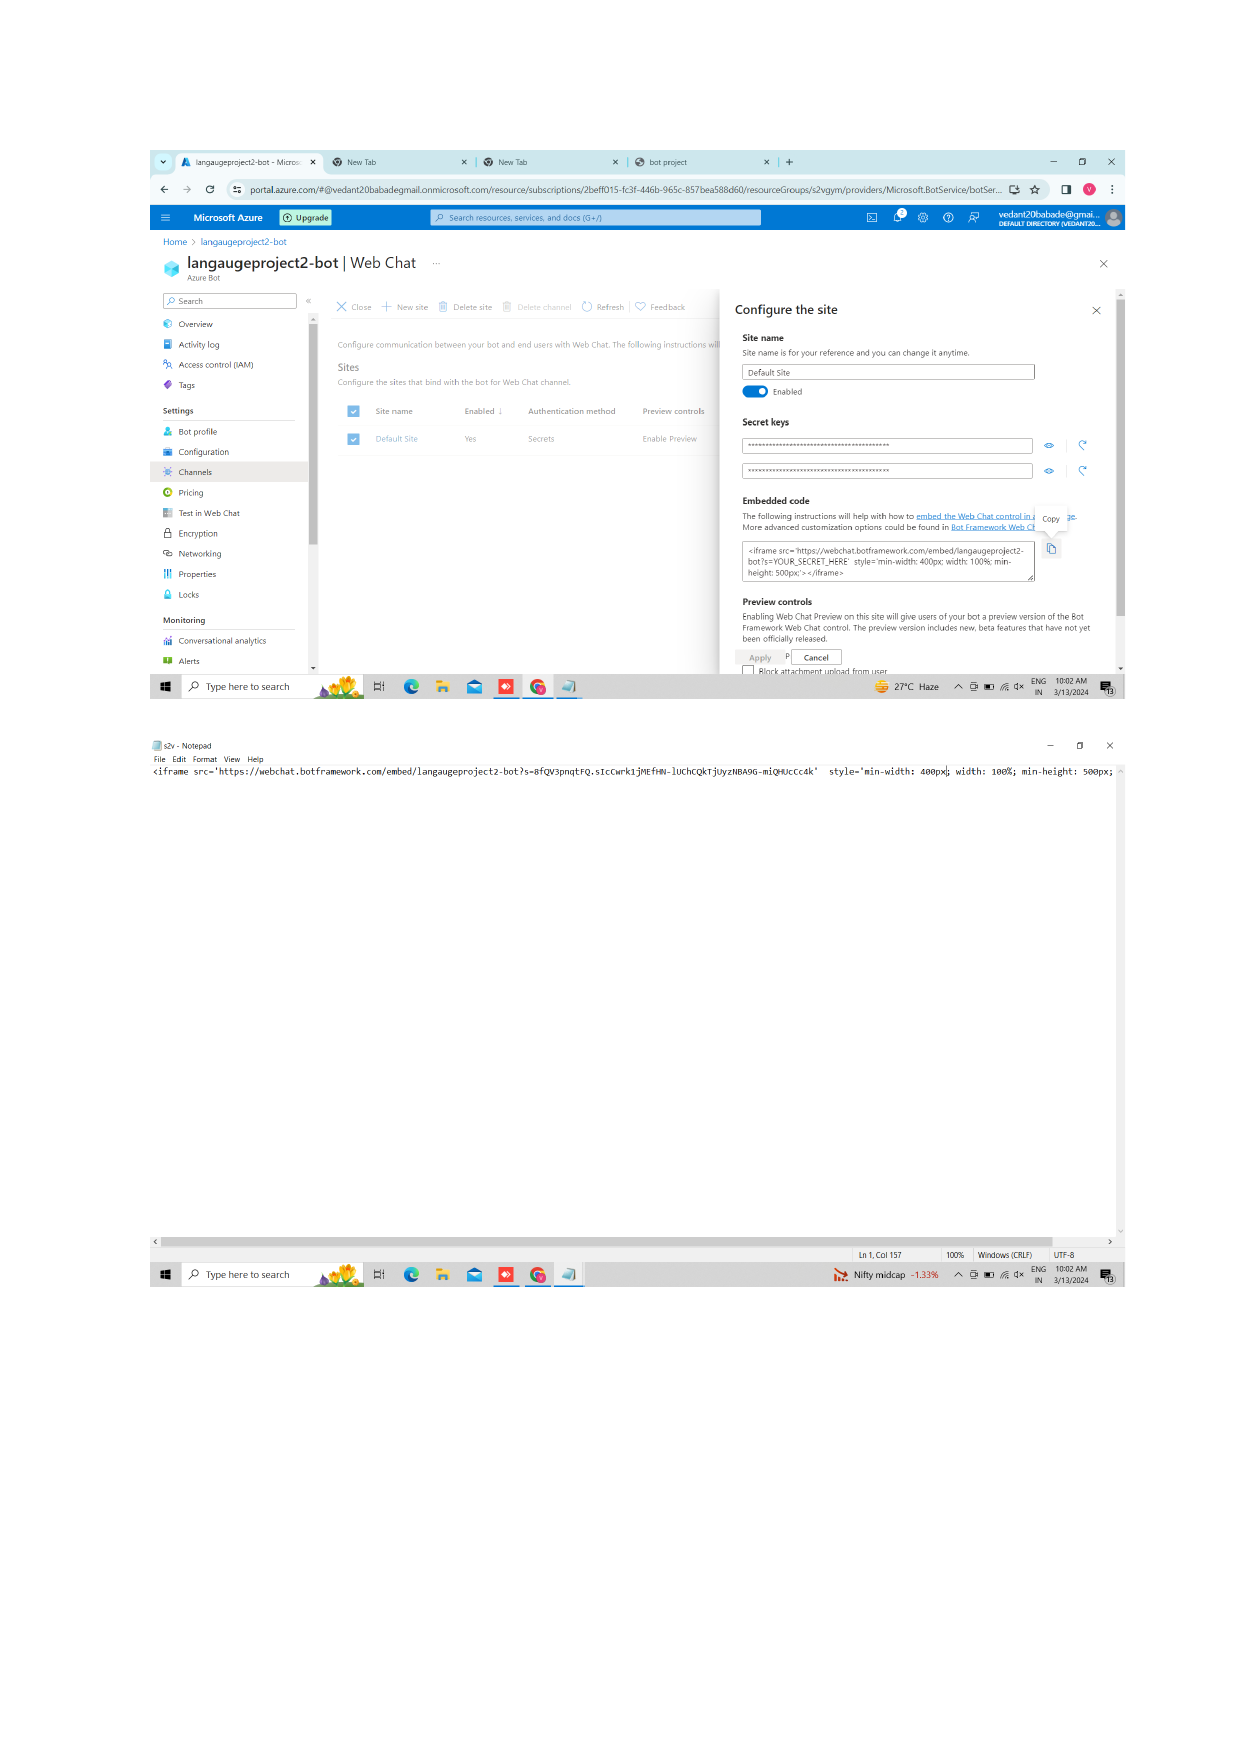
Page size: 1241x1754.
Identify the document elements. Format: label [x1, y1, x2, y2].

picture [150, 738, 1125, 1287]
picture [150, 150, 1125, 699]
